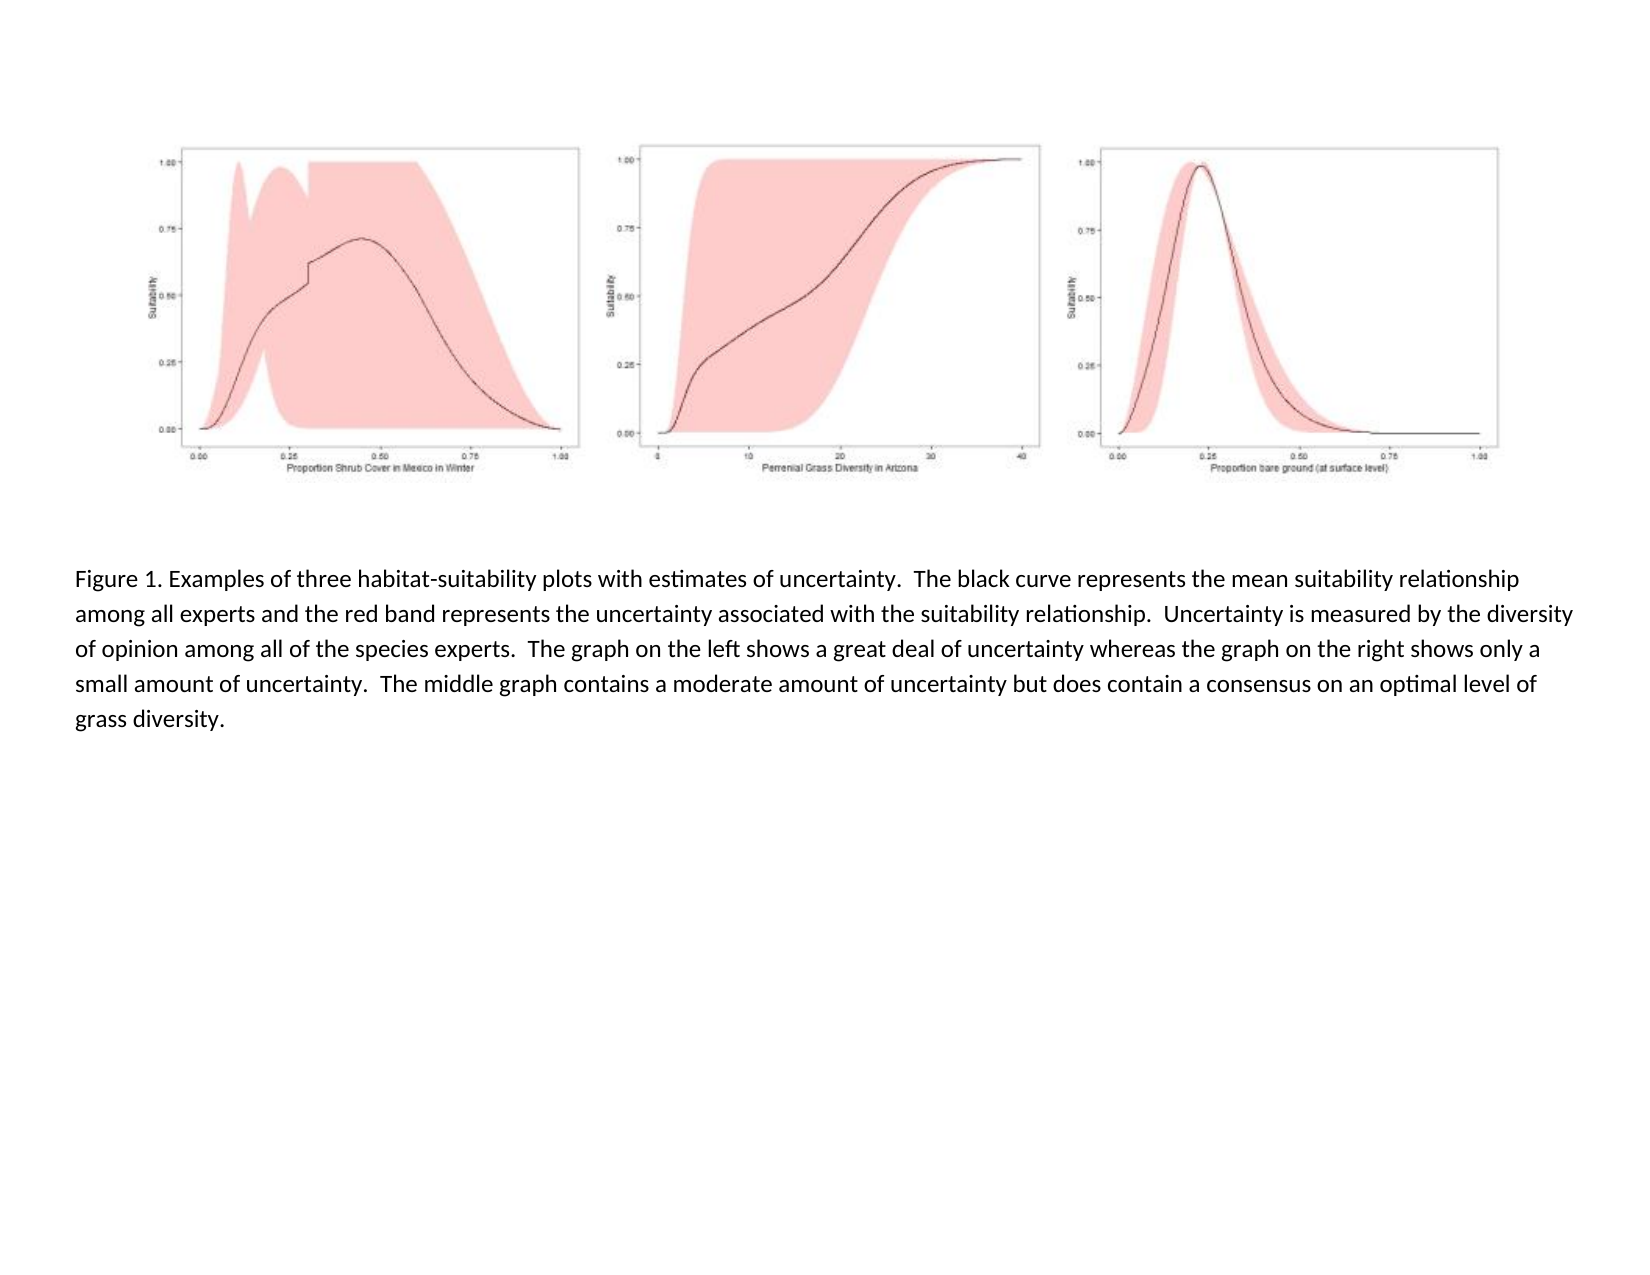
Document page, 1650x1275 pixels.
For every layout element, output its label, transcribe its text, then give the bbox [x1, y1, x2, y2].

picture [136, 130, 1514, 483]
text Figure 1. Examples of three habitat-suitability plots with estimates of uncertainty. The black curve represents the mean suitability relationship among all experts and the red band represents the uncertainty associated with the suitability relationship. Uncertainty is measured by the diversity of opinion among all of the species experts. The graph on the left shows a great deal of uncertainty whereas the graph on the right shows only a small amount of uncertainty. The middle graph contains a moderate amount of uncertainty but does contain a consensus on an optimal level of grass diversity. [75, 563, 1575, 734]
